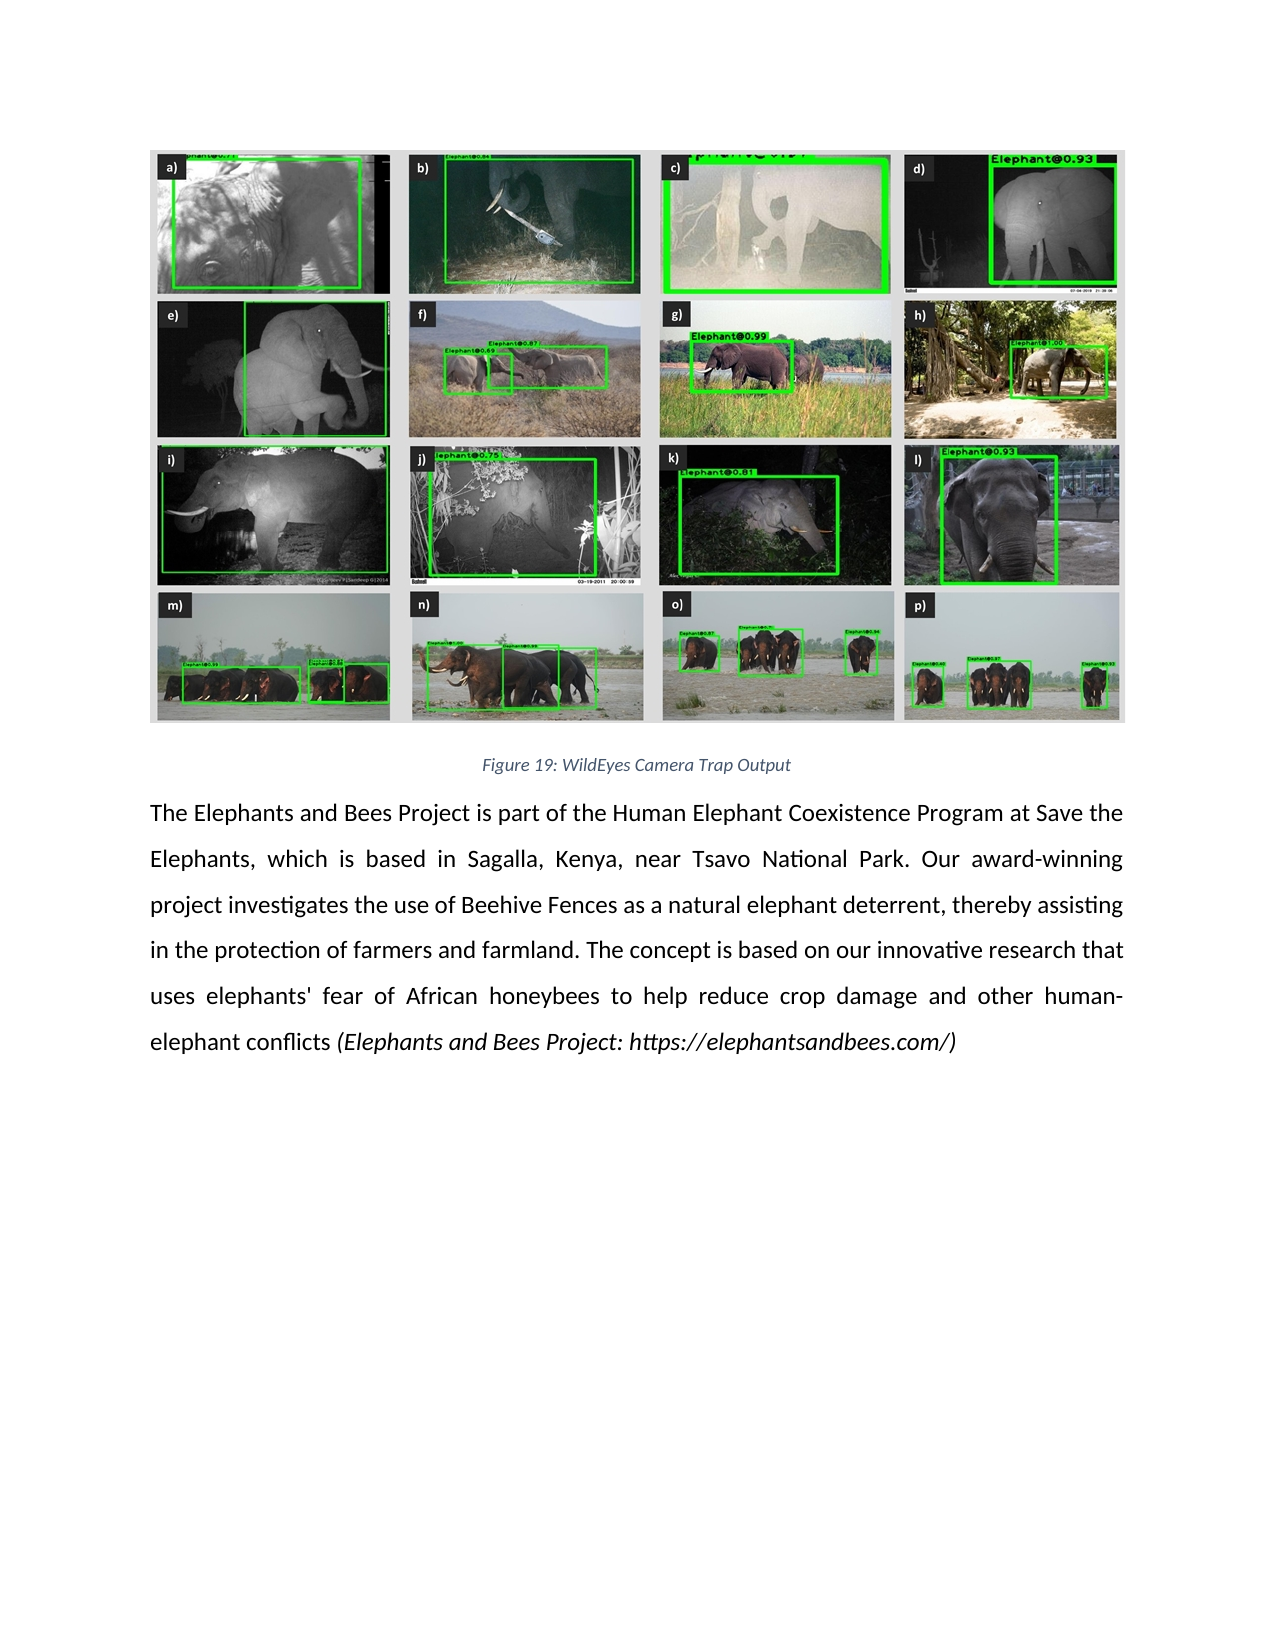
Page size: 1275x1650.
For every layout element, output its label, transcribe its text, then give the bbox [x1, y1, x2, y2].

text The Elephants and Bees Project is part of the Human Elephant Coexistence Program at Save the Elephants, which is based in Sagalla, Kenya, near Tsavo National Park. Our award-winning project investigates the use of Beehive Fences as a natural elephant deterrent, thereby assisting in the protection of farmers and farmland. The concept is based on our innovative research that uses elephants' fear of African honeybees to help reduce crop damage and other human-elephant conflicts (Elephants and Bees Project: https://elephantsandbees.com/) [150, 797, 1125, 1056]
picture [150, 150, 1125, 723]
